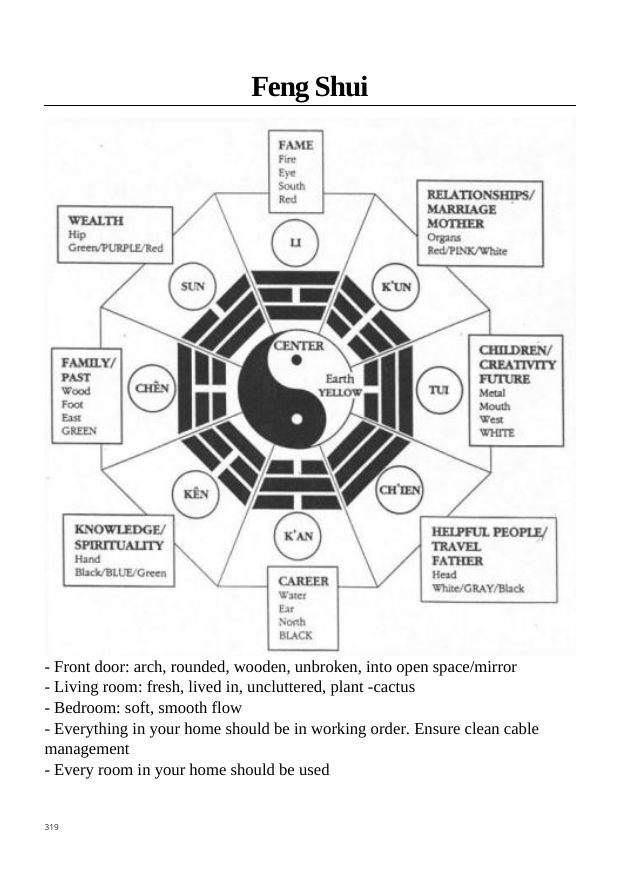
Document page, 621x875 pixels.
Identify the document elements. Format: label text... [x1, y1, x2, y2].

text - Every room in your home should be used [44, 760, 576, 779]
text - Everything in your home should be in working order. Ensure clean cable management [44, 718, 576, 758]
picture [44, 118, 576, 656]
text - Bedroom: soft, smooth flow [44, 698, 576, 717]
text - Front door: arch, rounded, wooden, unbroken, into open space/mirror [44, 657, 576, 676]
text - Living room: fresh, lived in, uncluttered, plant -cactus [44, 677, 576, 696]
subtitle Feng Shui [44, 69, 576, 105]
